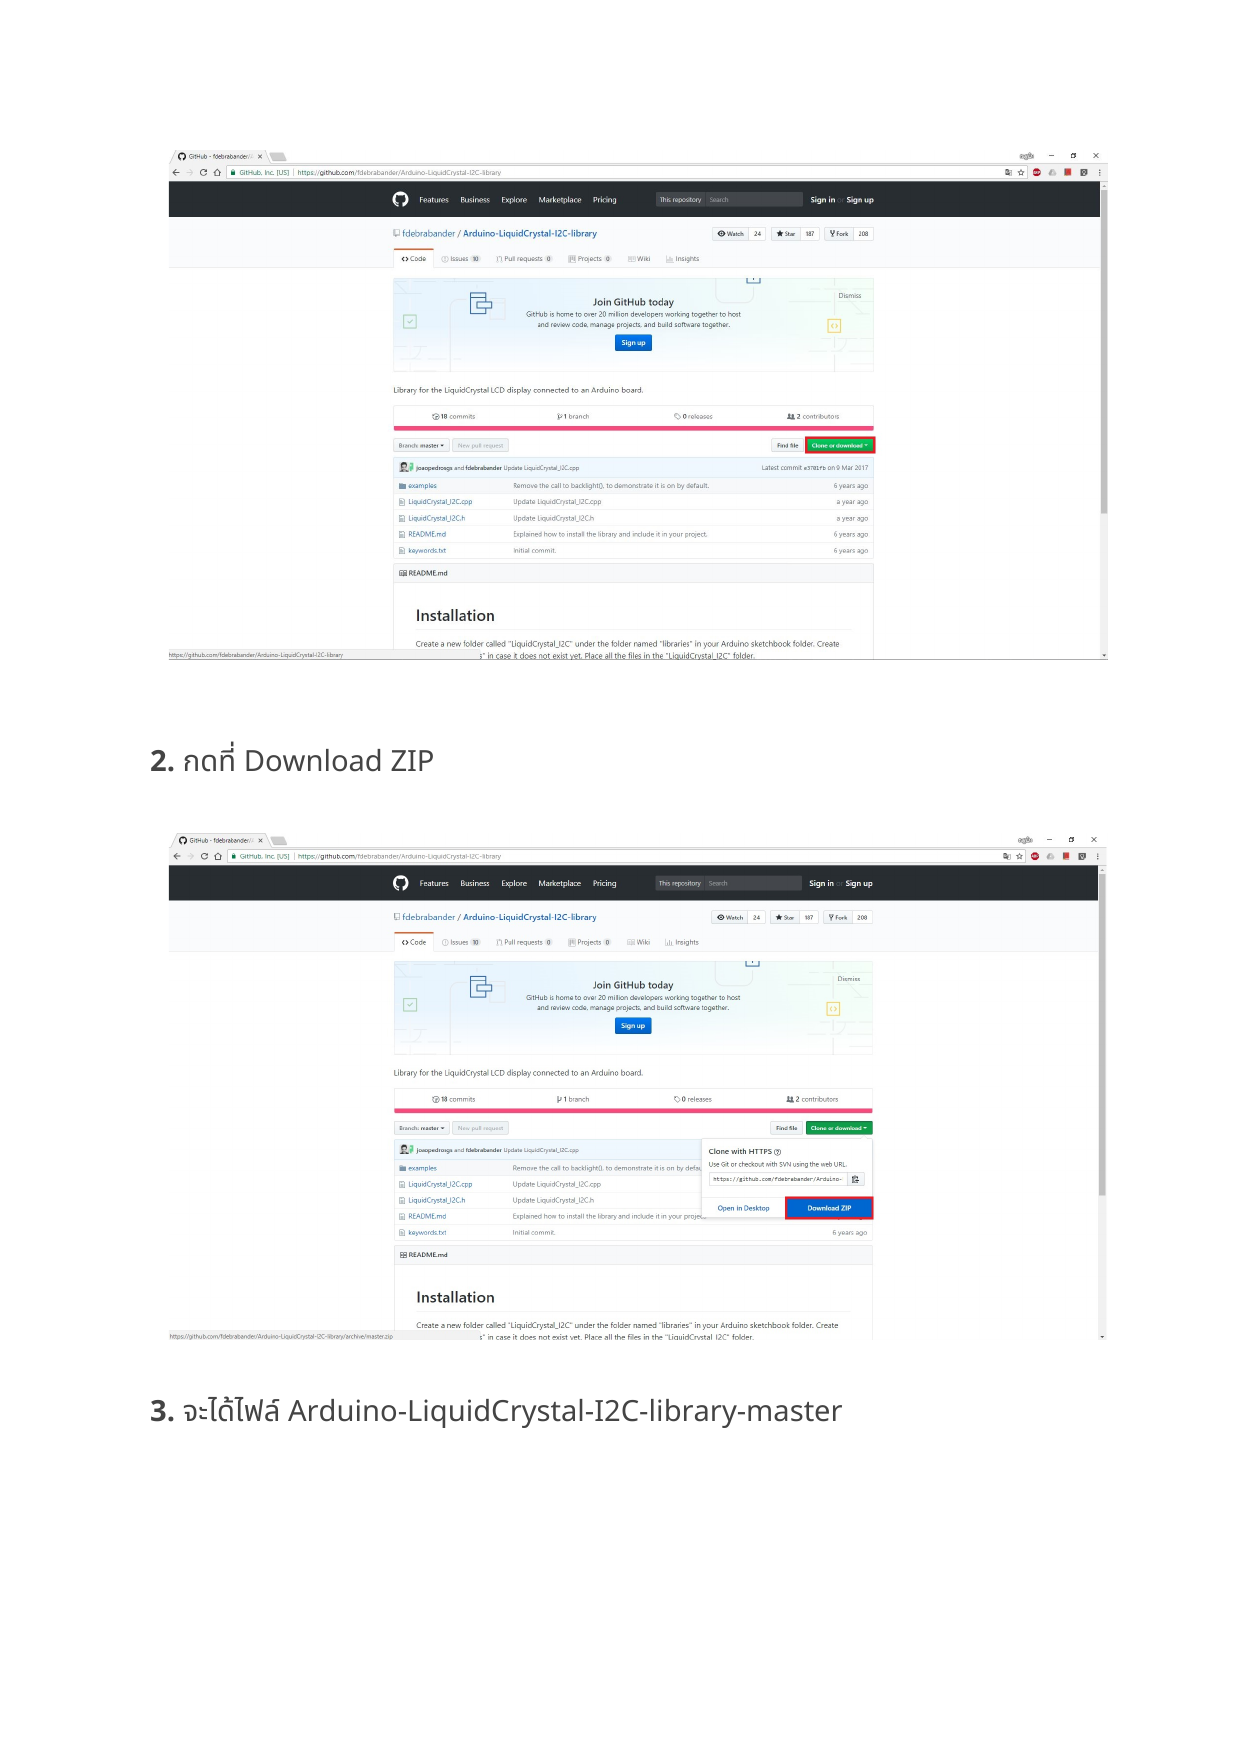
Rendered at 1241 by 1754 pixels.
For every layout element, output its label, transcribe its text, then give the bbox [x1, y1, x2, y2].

text 2. กดที่ Download ZIP [150, 678, 1090, 814]
text 3. จะได้ไฟล์ Arduino-LiquidCrystal-I2C-library-master [150, 1358, 1090, 1434]
